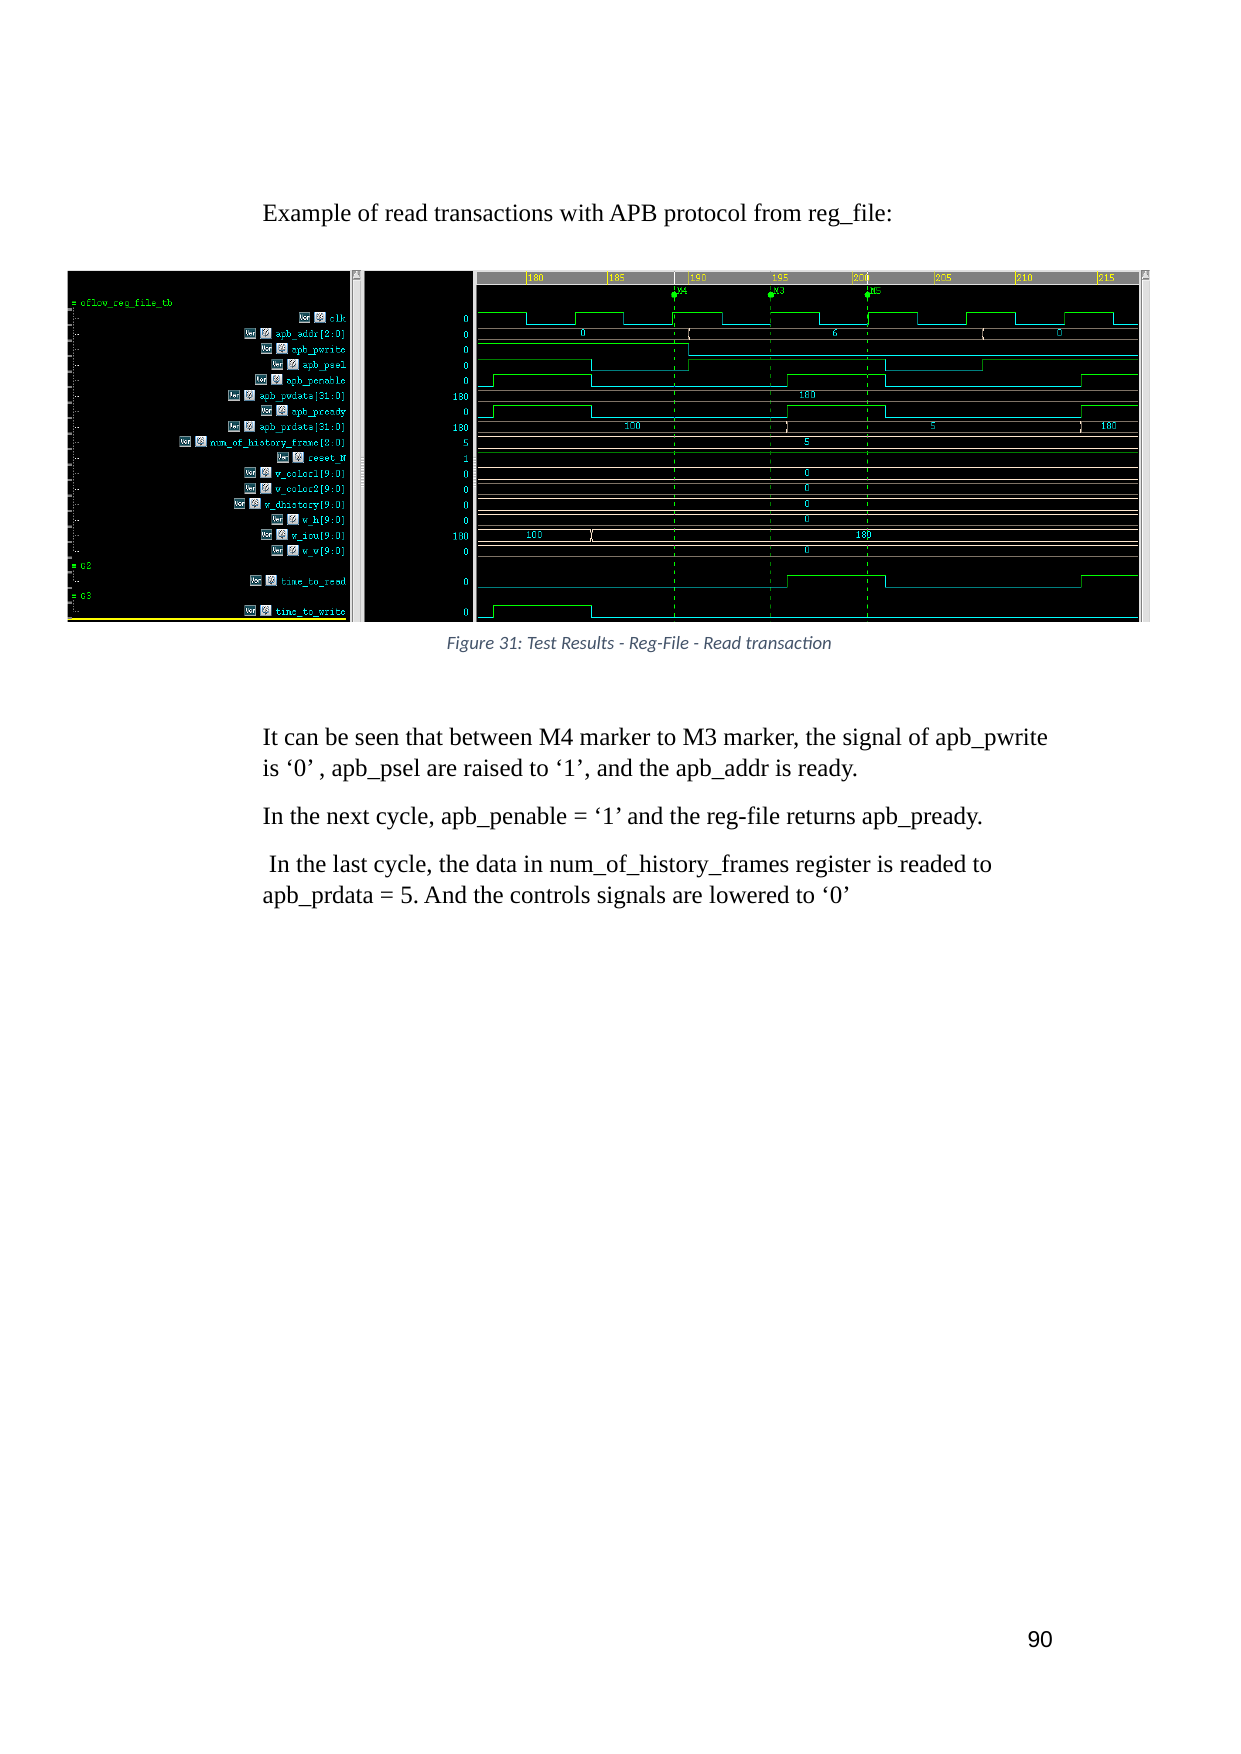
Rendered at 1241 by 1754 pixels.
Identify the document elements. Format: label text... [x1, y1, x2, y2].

text In the last cycle, the data in num_of_history_frames register is readed to apb_prdata = 5. And the controls signals are lowered to ‘0’ [262, 849, 1053, 909]
text Example of read transactions with APB protocol from reg_file: [262, 198, 1053, 226]
picture [67, 270, 1150, 622]
text In the next cycle, apb_penable = ‘1’ and the reg-file returns apb_pready. [262, 801, 1053, 830]
text It can be seen that between M4 marker to M3 marker, the signal of apb_pwrite is ‘0’ , apb_psel are raised to ‘1’, and the apb_addr is ready. [262, 722, 1053, 782]
